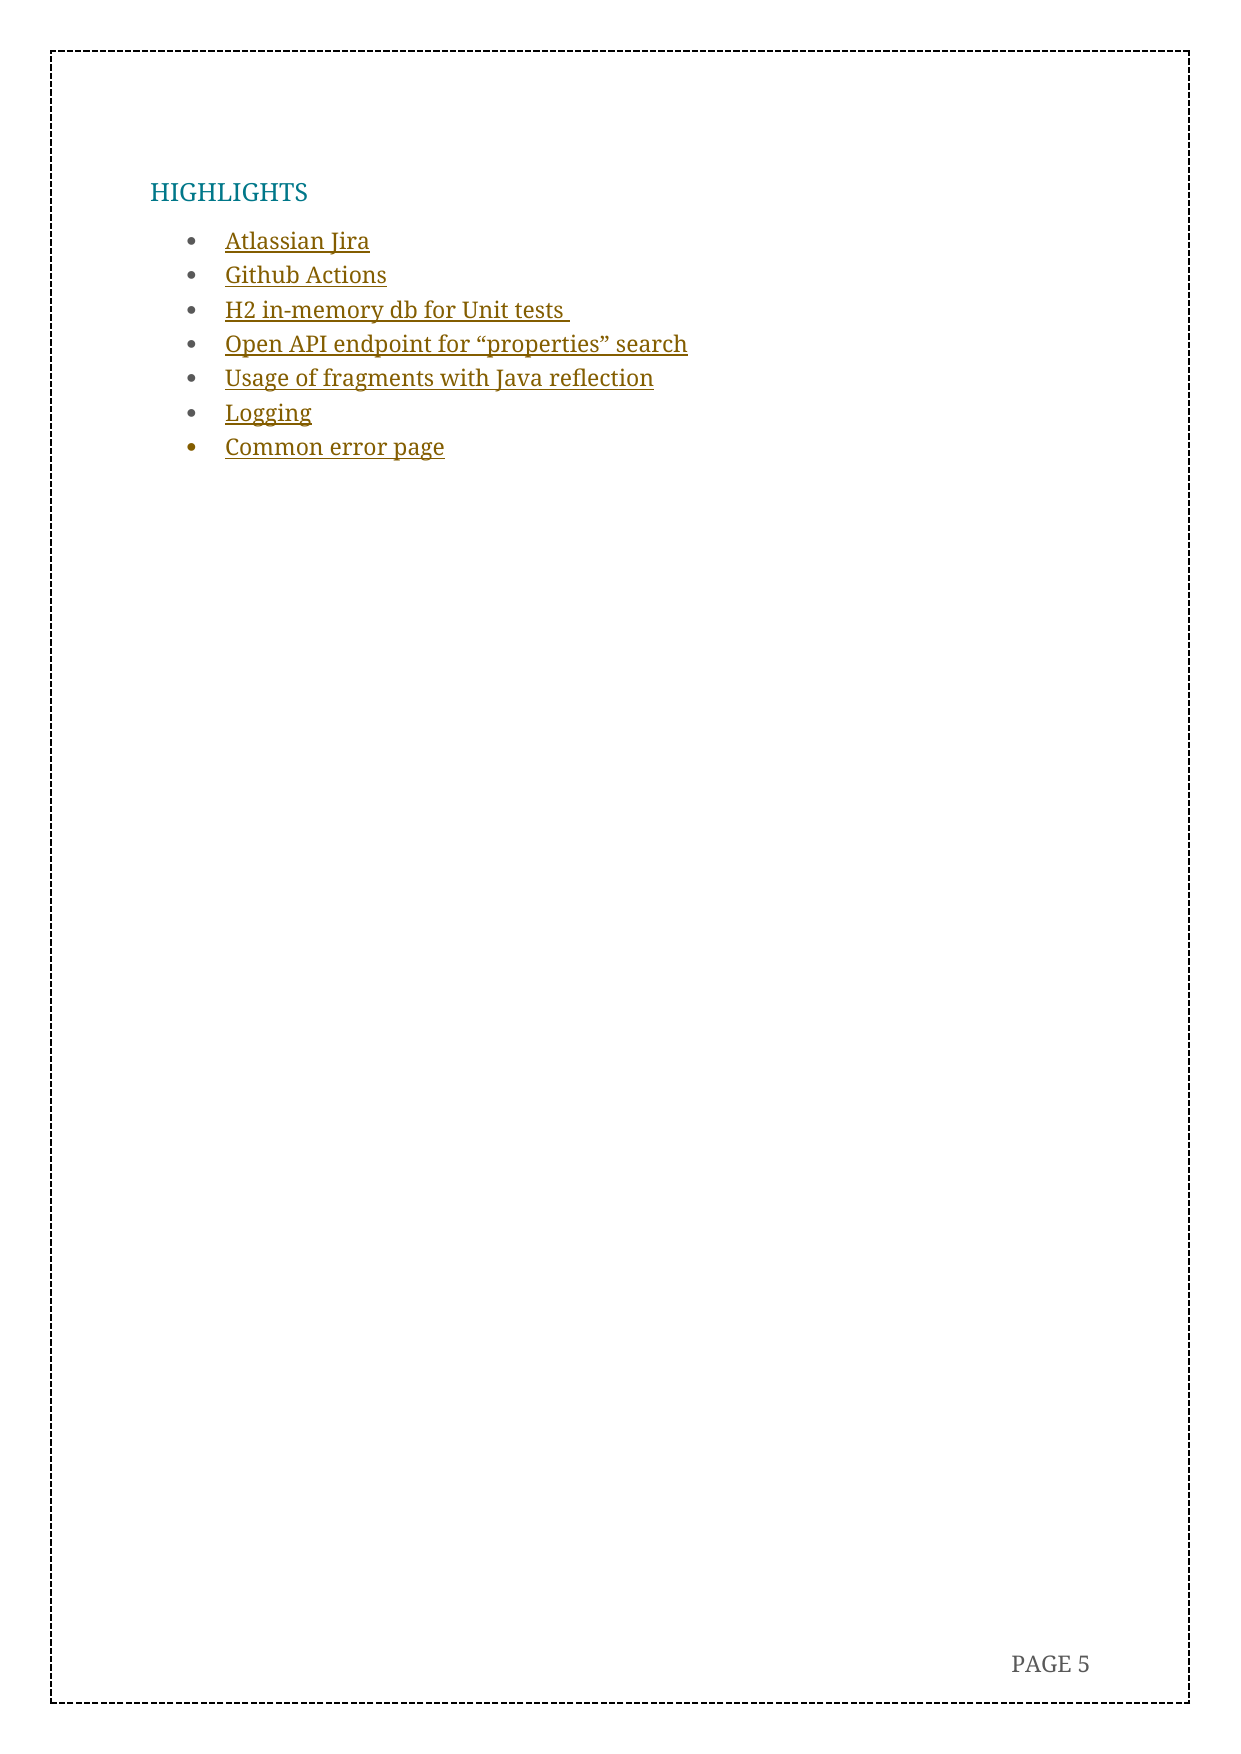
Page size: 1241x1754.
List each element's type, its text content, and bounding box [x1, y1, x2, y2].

list H2 in-memory db for Unit tests [187, 294, 1090, 325]
list Github Actions [187, 259, 1090, 291]
list Common error page [187, 431, 1090, 462]
list Logging [187, 397, 1090, 428]
subtitle Highlights [150, 175, 1090, 209]
list Atlassian Jira [187, 225, 1090, 256]
list Open API endpoint for “properties” search [187, 328, 1090, 359]
list Usage of fragments with Java reflection [187, 362, 1090, 394]
